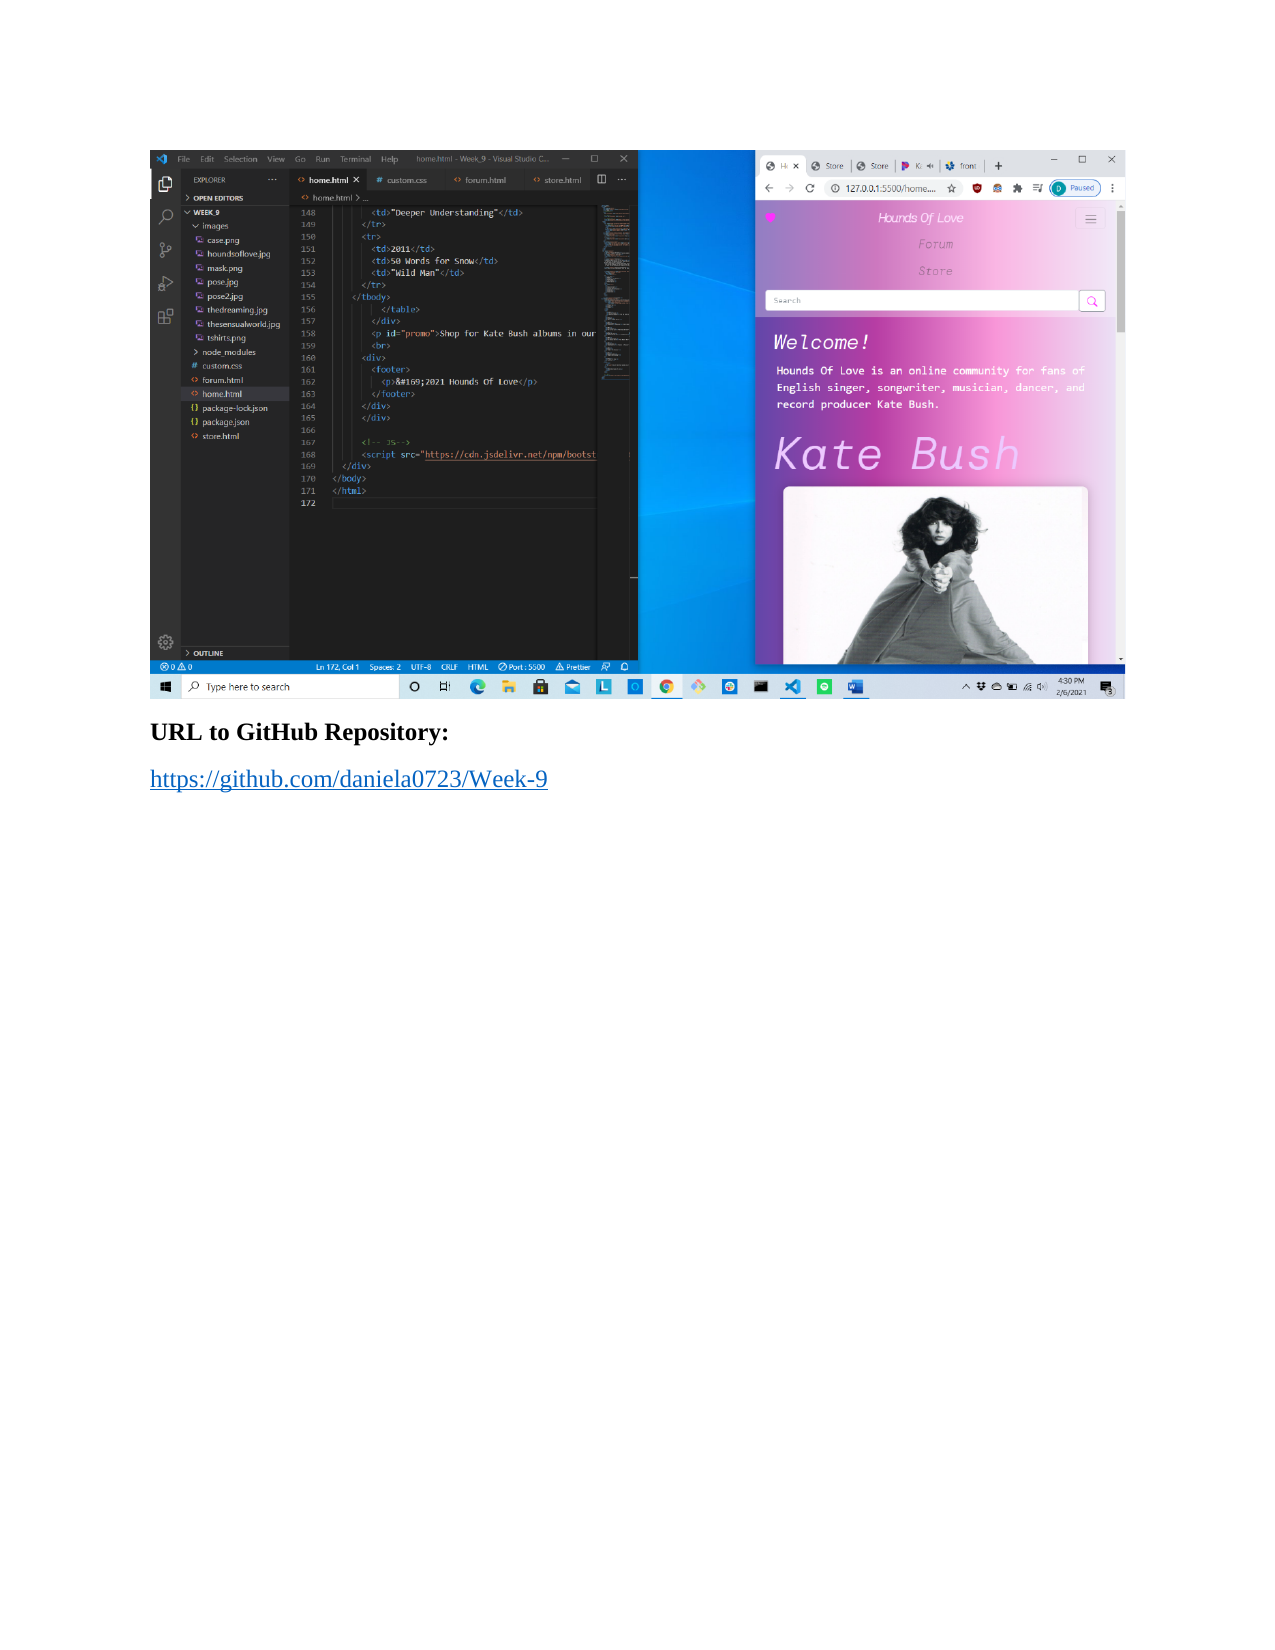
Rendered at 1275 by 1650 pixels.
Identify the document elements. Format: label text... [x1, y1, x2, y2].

text https://github.com/daniela0723/Week-9 [150, 764, 1125, 793]
text URL to GitHub Repository: [150, 717, 1125, 746]
picture [150, 150, 1125, 699]
